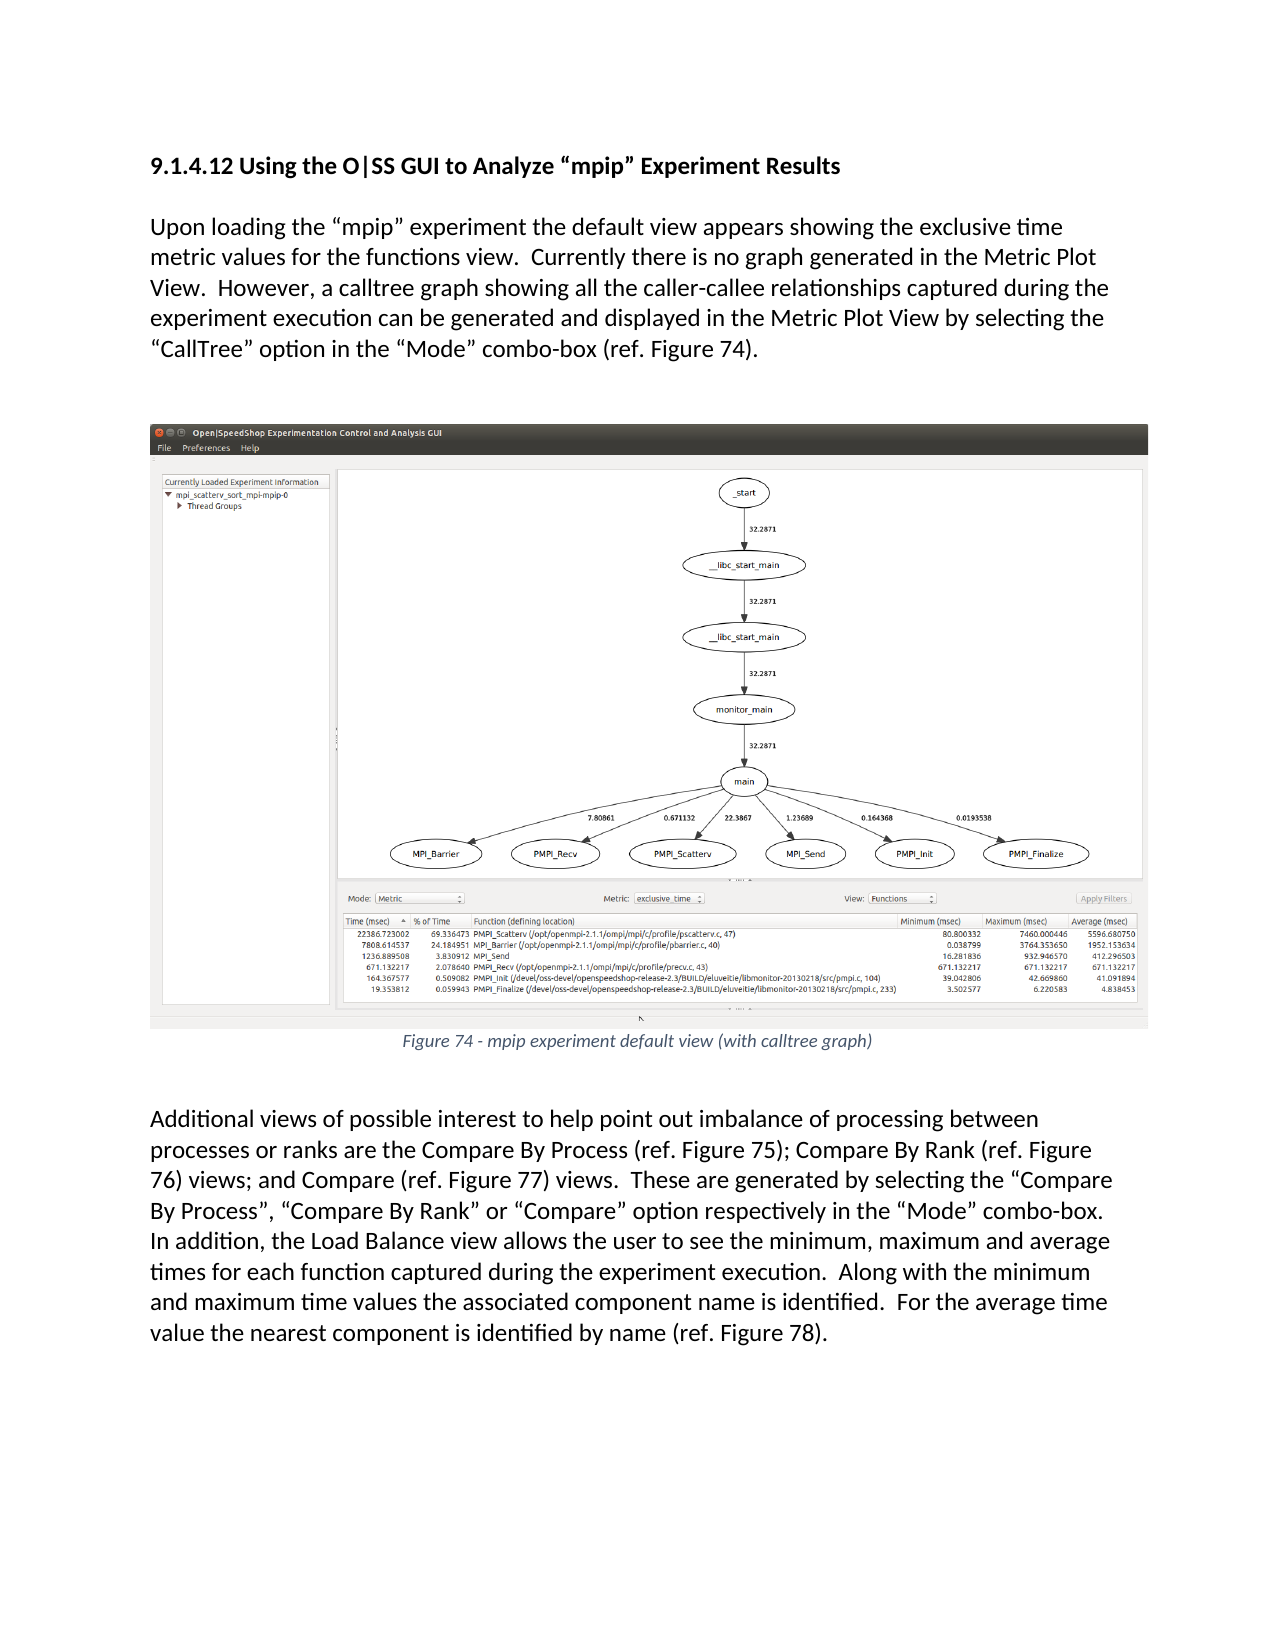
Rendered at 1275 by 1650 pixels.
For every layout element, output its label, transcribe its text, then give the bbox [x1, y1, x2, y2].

picture [150, 424, 1149, 1029]
text Additional views of possible interest to help point out imbalance of processing between processes or ranks are the Compare By Process (ref. Figure 75); Compare By Rank (ref. Figure 76) views; and Compare (ref. Figure 77) views. These are generated by selecting the “Compare By Process”, “Compare By Rank” or “Compare” option respectively in the “Mode” combo-box. In addition, the Load Balance view allows the user to see the minimum, maximum and average times for each function captured during the experiment execution. Along with the minimum and maximum time values the associated component name is identified. For the average time value the nearest component is identified by name (ref. Figure 78). [150, 1103, 1125, 1347]
text Upon loading the “mpip” experiment the default view appears showing the exclusive time metric values for the functions view. Currently there is no graph generated in the Metric Plot View. However, a calltree graph showing all the caller-callee relationships captured during the experiment execution can be generated and displayed in the Metric Plot View by selecting the “CallTree” option in the “Mode” combo-box (ref. Figure 74). [150, 211, 1125, 364]
text 9.1.4.12 Using the O|SS GUI to Analyze “mpip” Experiment Results [150, 150, 1125, 181]
text Figure 74 - mpip experiment default view (with calltree graph) [150, 1029, 1125, 1052]
